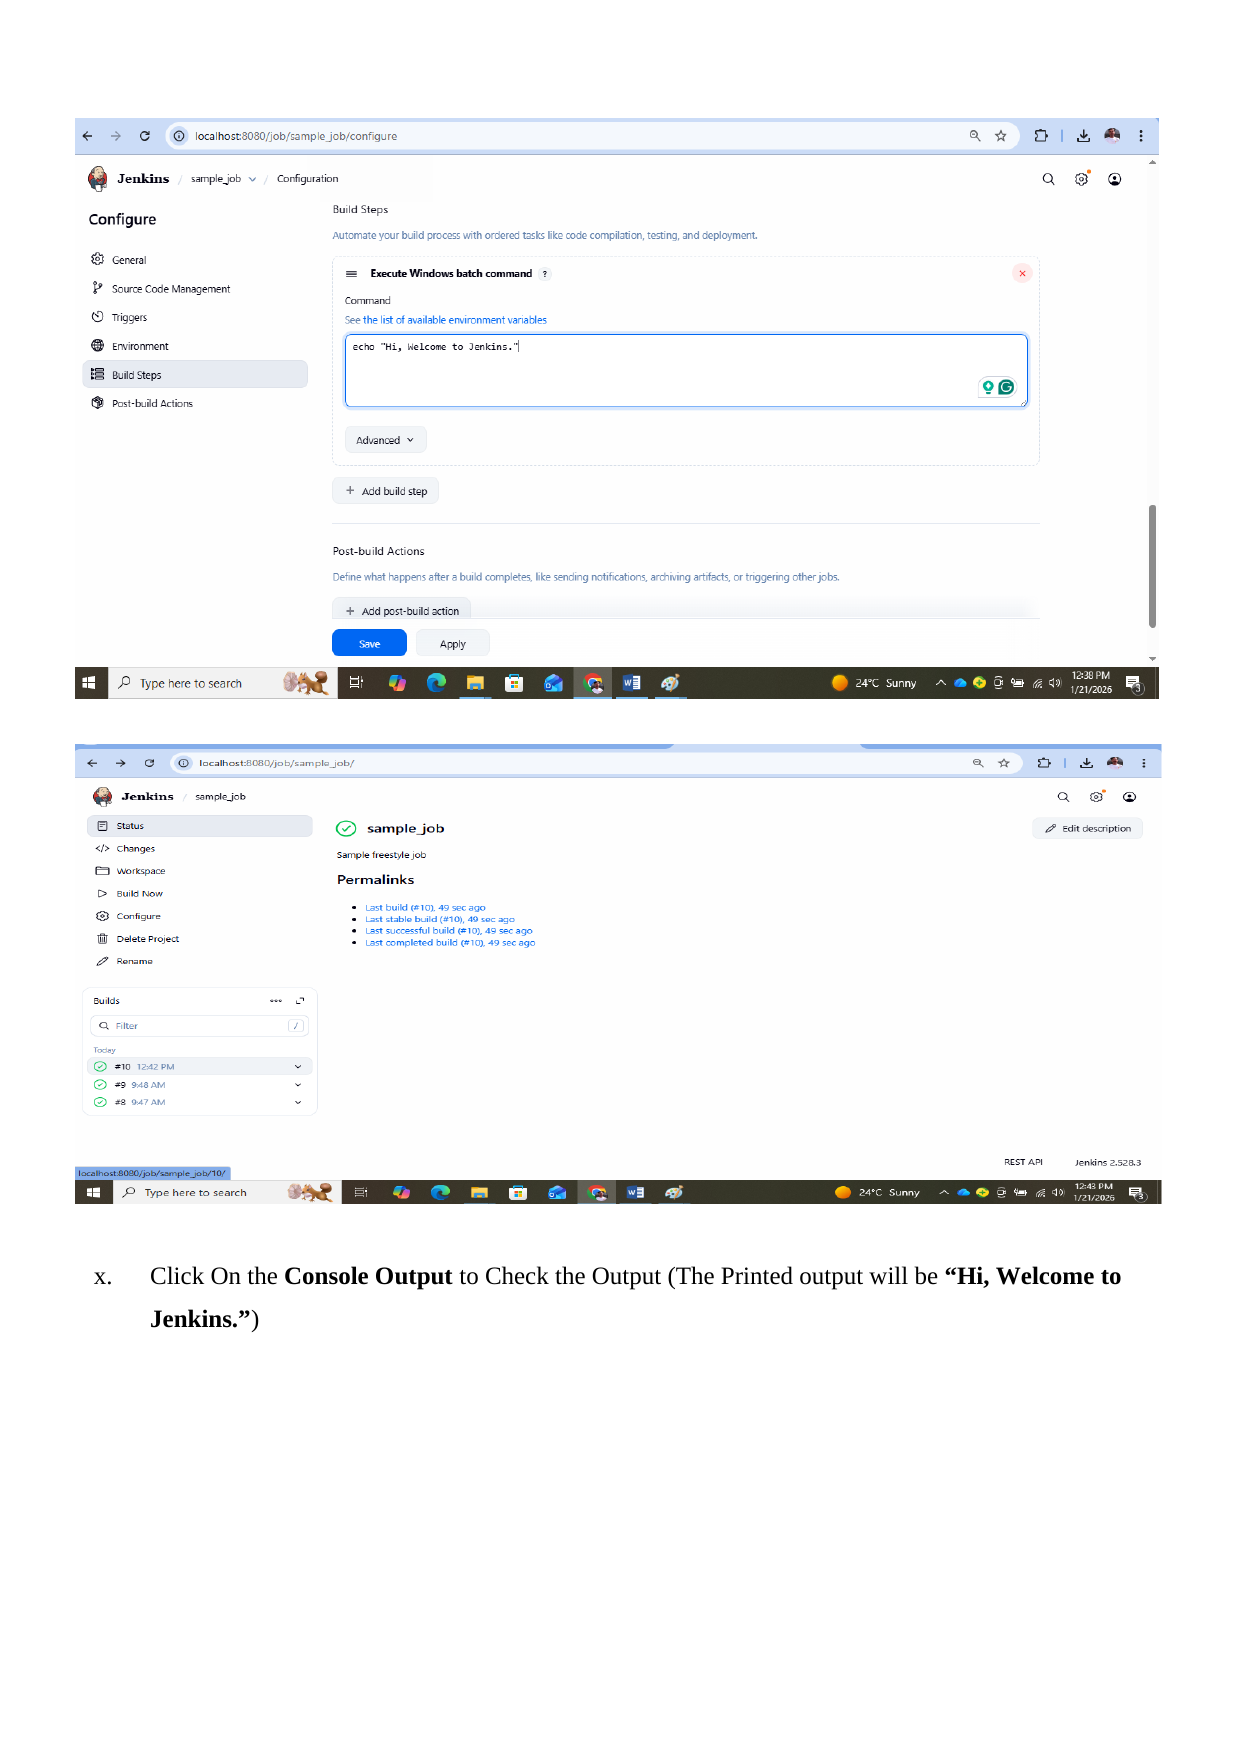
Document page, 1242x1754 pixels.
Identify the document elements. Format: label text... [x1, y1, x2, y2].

picture [75, 118, 1167, 731]
list Click On the Console Output to Check the Output (The Printed output will be “Hi, Welcome to Jenkins.”) [112, 1261, 1167, 1333]
picture [75, 744, 1164, 1204]
